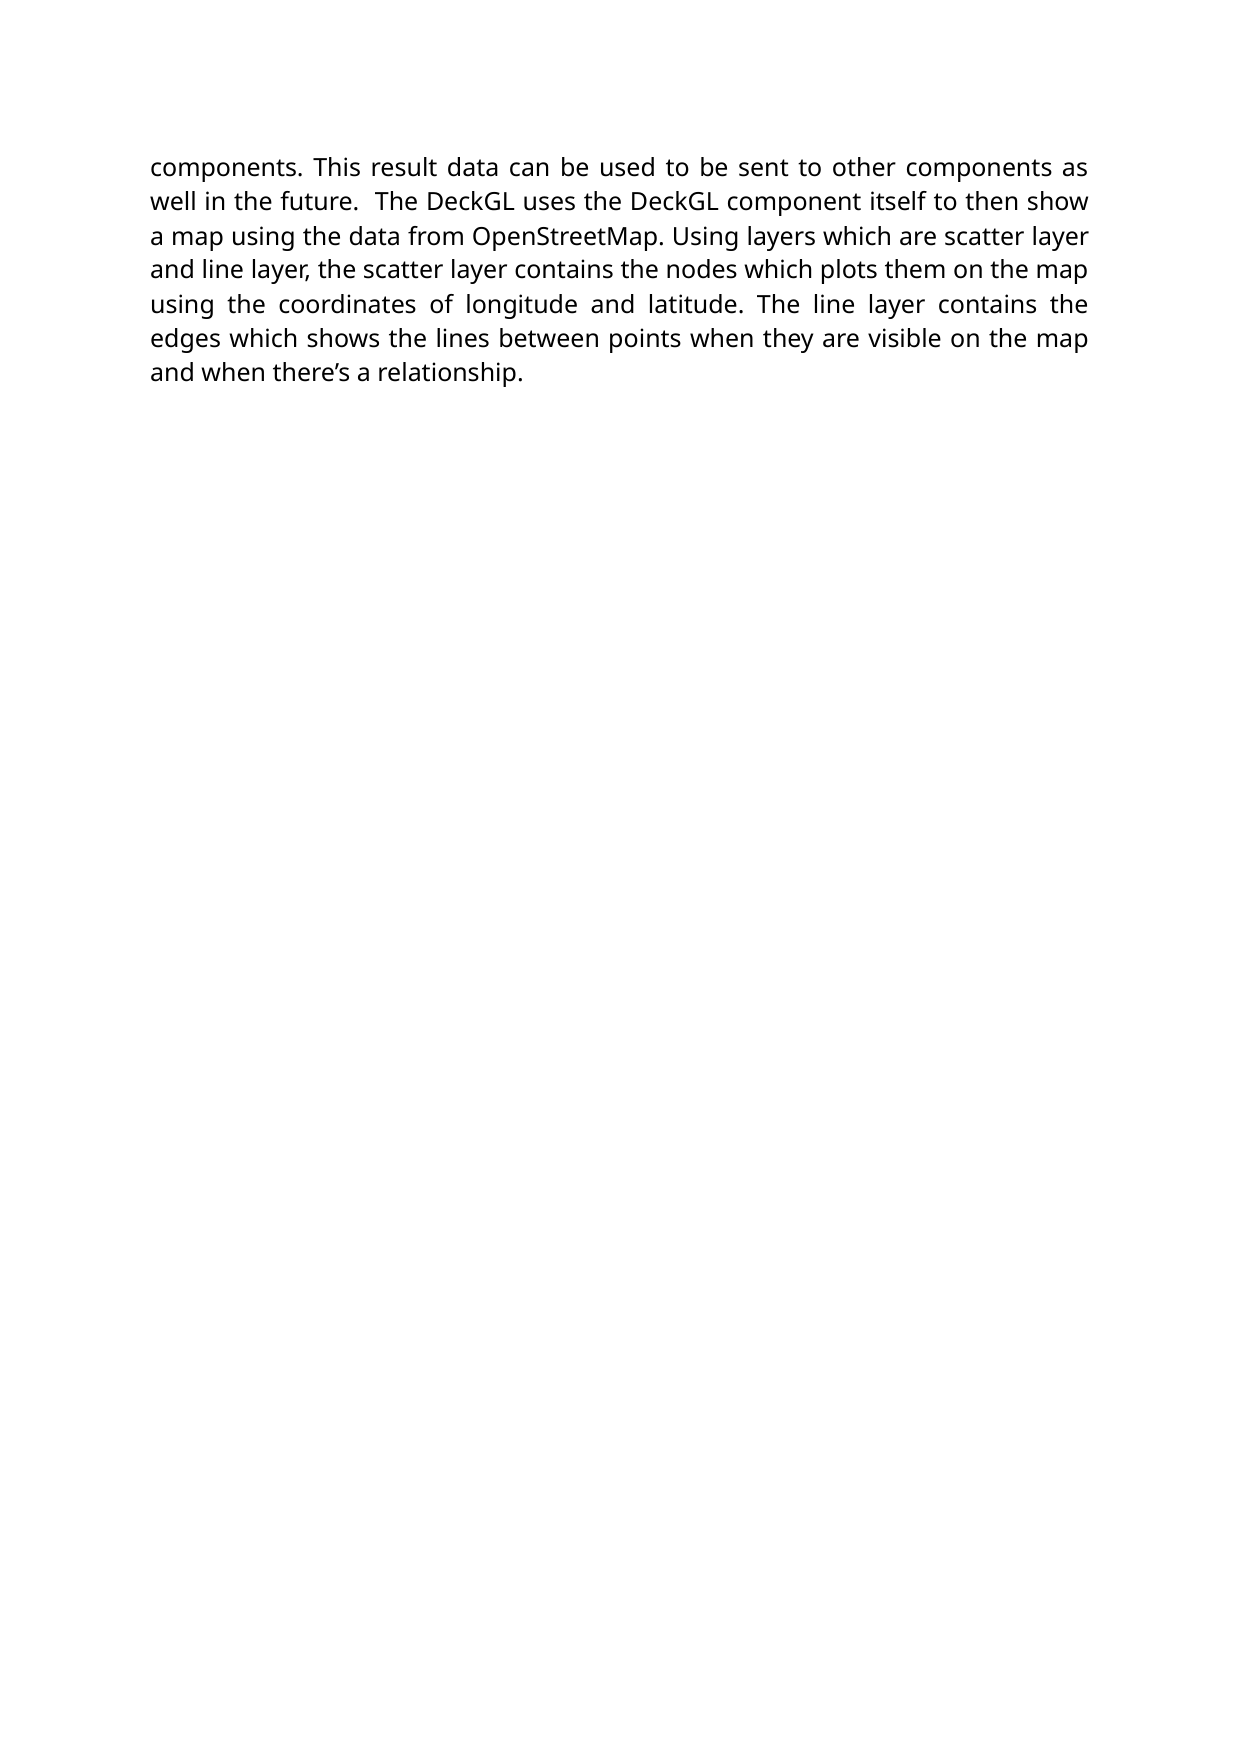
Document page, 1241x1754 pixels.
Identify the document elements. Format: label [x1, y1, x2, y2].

text [150, 150, 1090, 388]
